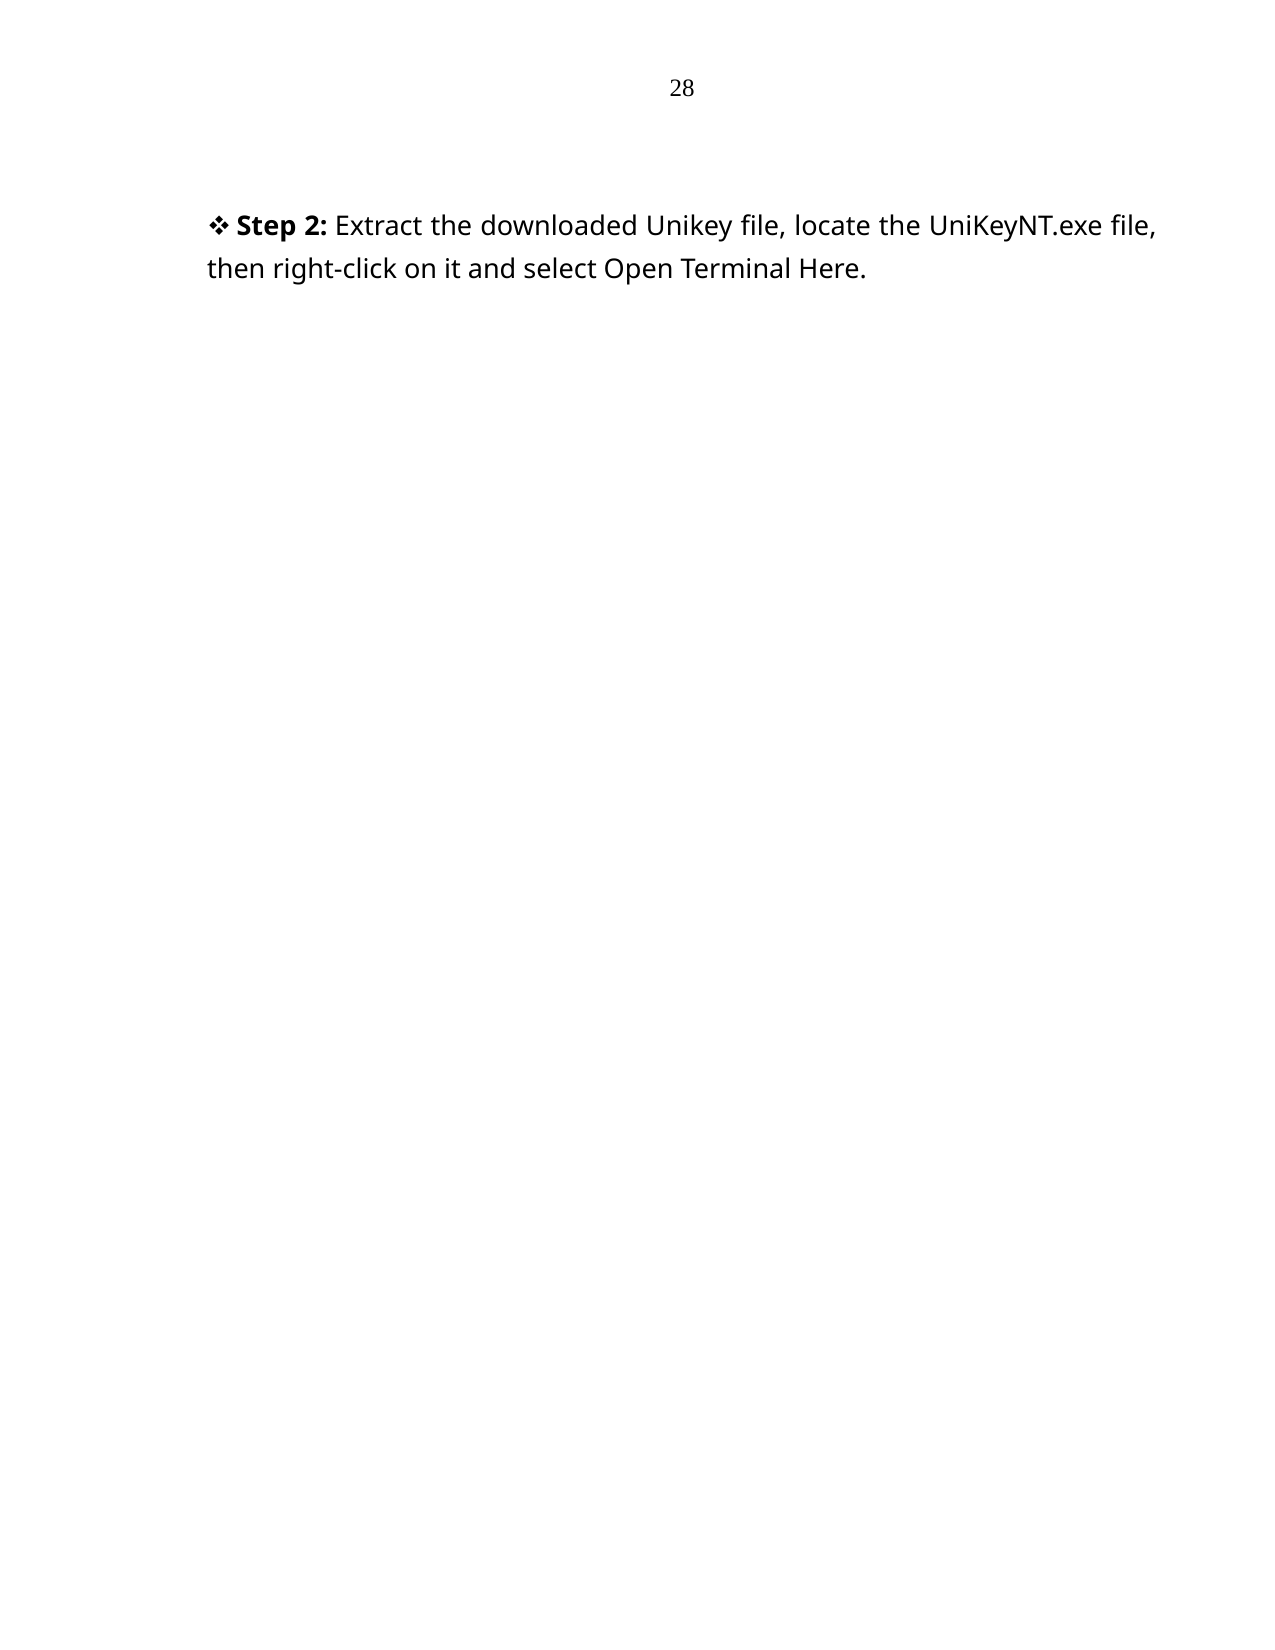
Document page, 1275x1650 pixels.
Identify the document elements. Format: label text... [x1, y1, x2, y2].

list Step 2: Extract the downloaded Unikey file, locate the UniKeyNT.exe file, then right-click on it and select Open Terminal Here. [207, 207, 1157, 286]
